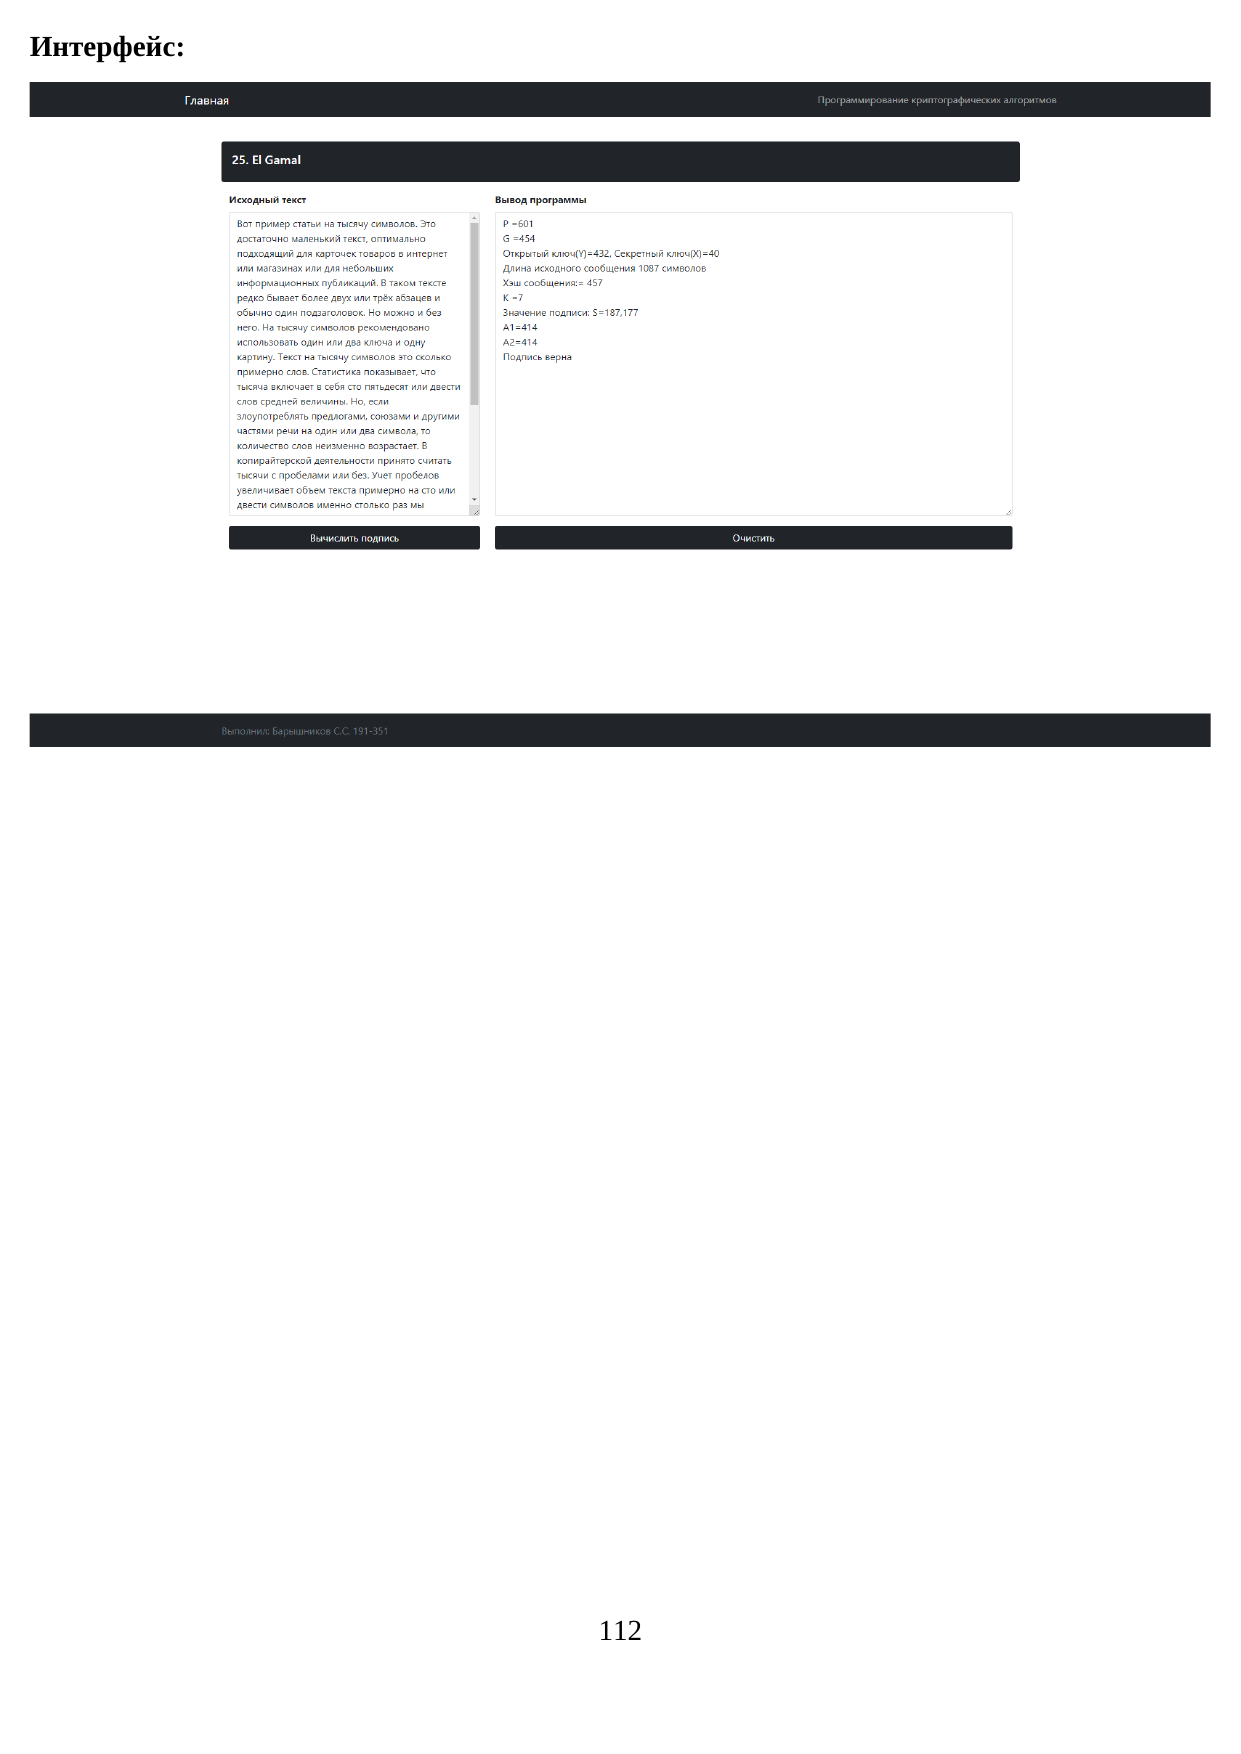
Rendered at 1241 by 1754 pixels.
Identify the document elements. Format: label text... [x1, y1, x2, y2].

text Интерфейс: [29, 29, 1211, 63]
picture [29, 82, 1211, 747]
